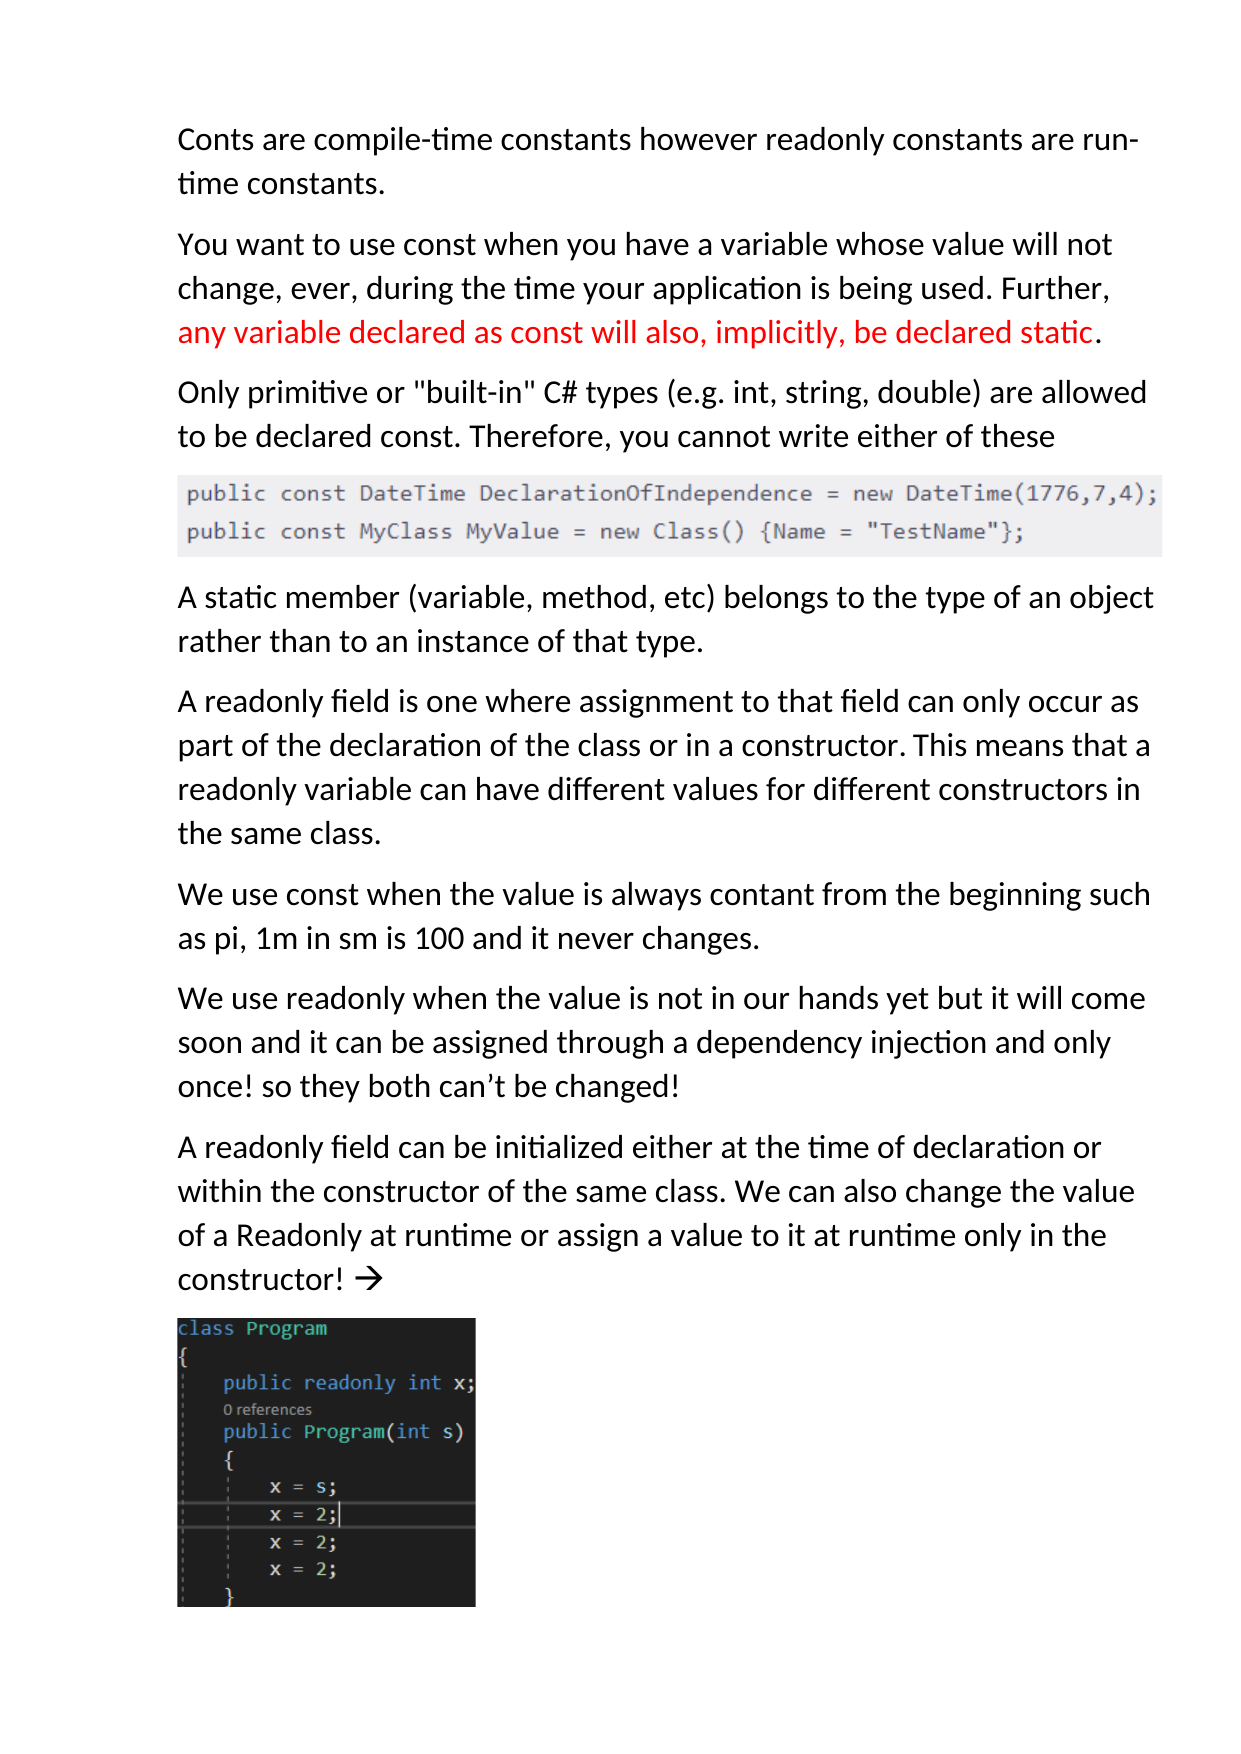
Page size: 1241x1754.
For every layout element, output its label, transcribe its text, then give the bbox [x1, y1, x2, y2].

picture [177, 475, 1163, 557]
text We use const when the value is always contant from the beginning such as pi, 1m in sm is 100 and it never changes. [177, 873, 1162, 957]
text You want to use const when you have a variable whose value will not change, ever, during the time your application is being used. Further, any variable declared as const will also, implicitly, be declared static. [177, 223, 1162, 351]
text Conts are compile-time constants however readonly constants are run-time constants. [177, 118, 1162, 203]
text We use readonly when the value is not in our hands yet but it will come soon and it can be assigned through a dependency injection and only once! so they both can’t be changed! [177, 977, 1162, 1106]
text A readonly field can be initialized either at the time of declaration or within the constructor of the same class. We can also change the value of a Readonly at runtime or assign a value to it at runtime only in the constructor! [177, 1126, 1162, 1298]
picture [177, 1318, 476, 1607]
text A readonly field is one where assignment to that field can only occur as part of the declaration of the class or in a constructor. This means that a readonly variable can have different values for different constructors in the same class. [177, 680, 1162, 853]
text Only primitive or "built-in" C# types (e.g. int, string, double) are allowed to be declared const. Therefore, you cannot write either of these [177, 371, 1162, 456]
text A static member (variable, method, etc) belongs to the type of an object rather than to an instance of that type. [177, 576, 1162, 660]
